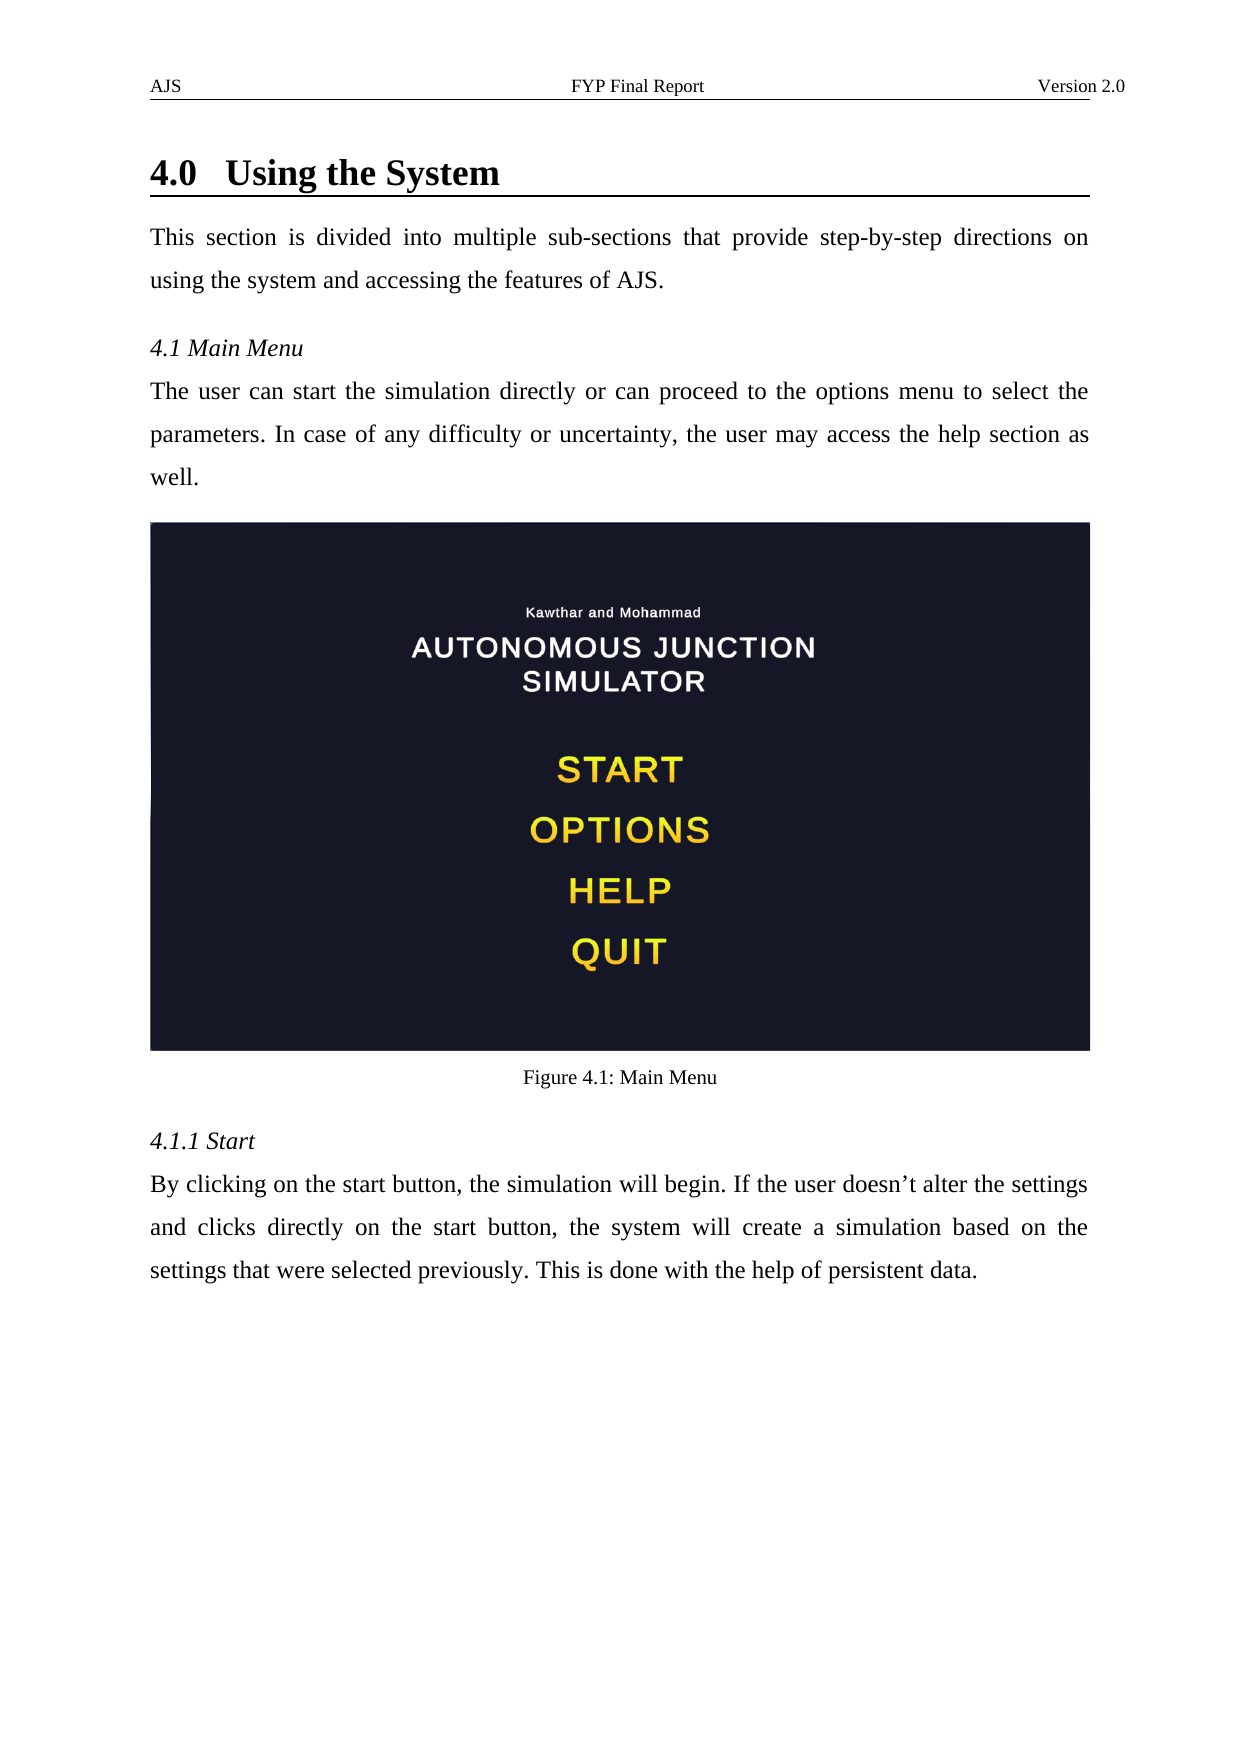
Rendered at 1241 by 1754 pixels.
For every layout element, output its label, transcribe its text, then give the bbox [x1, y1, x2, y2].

text Start [150, 1126, 1090, 1155]
text This section is divided into multiple sub-sections that provide step-by-step directions on using the system and accessing the features of AJS. [150, 222, 1090, 294]
text The user can start the simulation directly or can proceed to the options menu to select the parameters. In case of any difficulty or uncertainty, the user may access the help section as well. [150, 376, 1090, 491]
picture [150, 522, 1091, 1051]
text Using the System [150, 150, 1090, 195]
text By clicking on the start button, the simulation will begin. If the user doesn’t alter the settings and clicks directly on the start button, the system will create a simulation based on the settings that were selected previously. This is done with the help of persistent data. [150, 1169, 1090, 1284]
text Main Menu [150, 333, 1090, 362]
text Figure 4.1: Main Menu [150, 1065, 1090, 1089]
